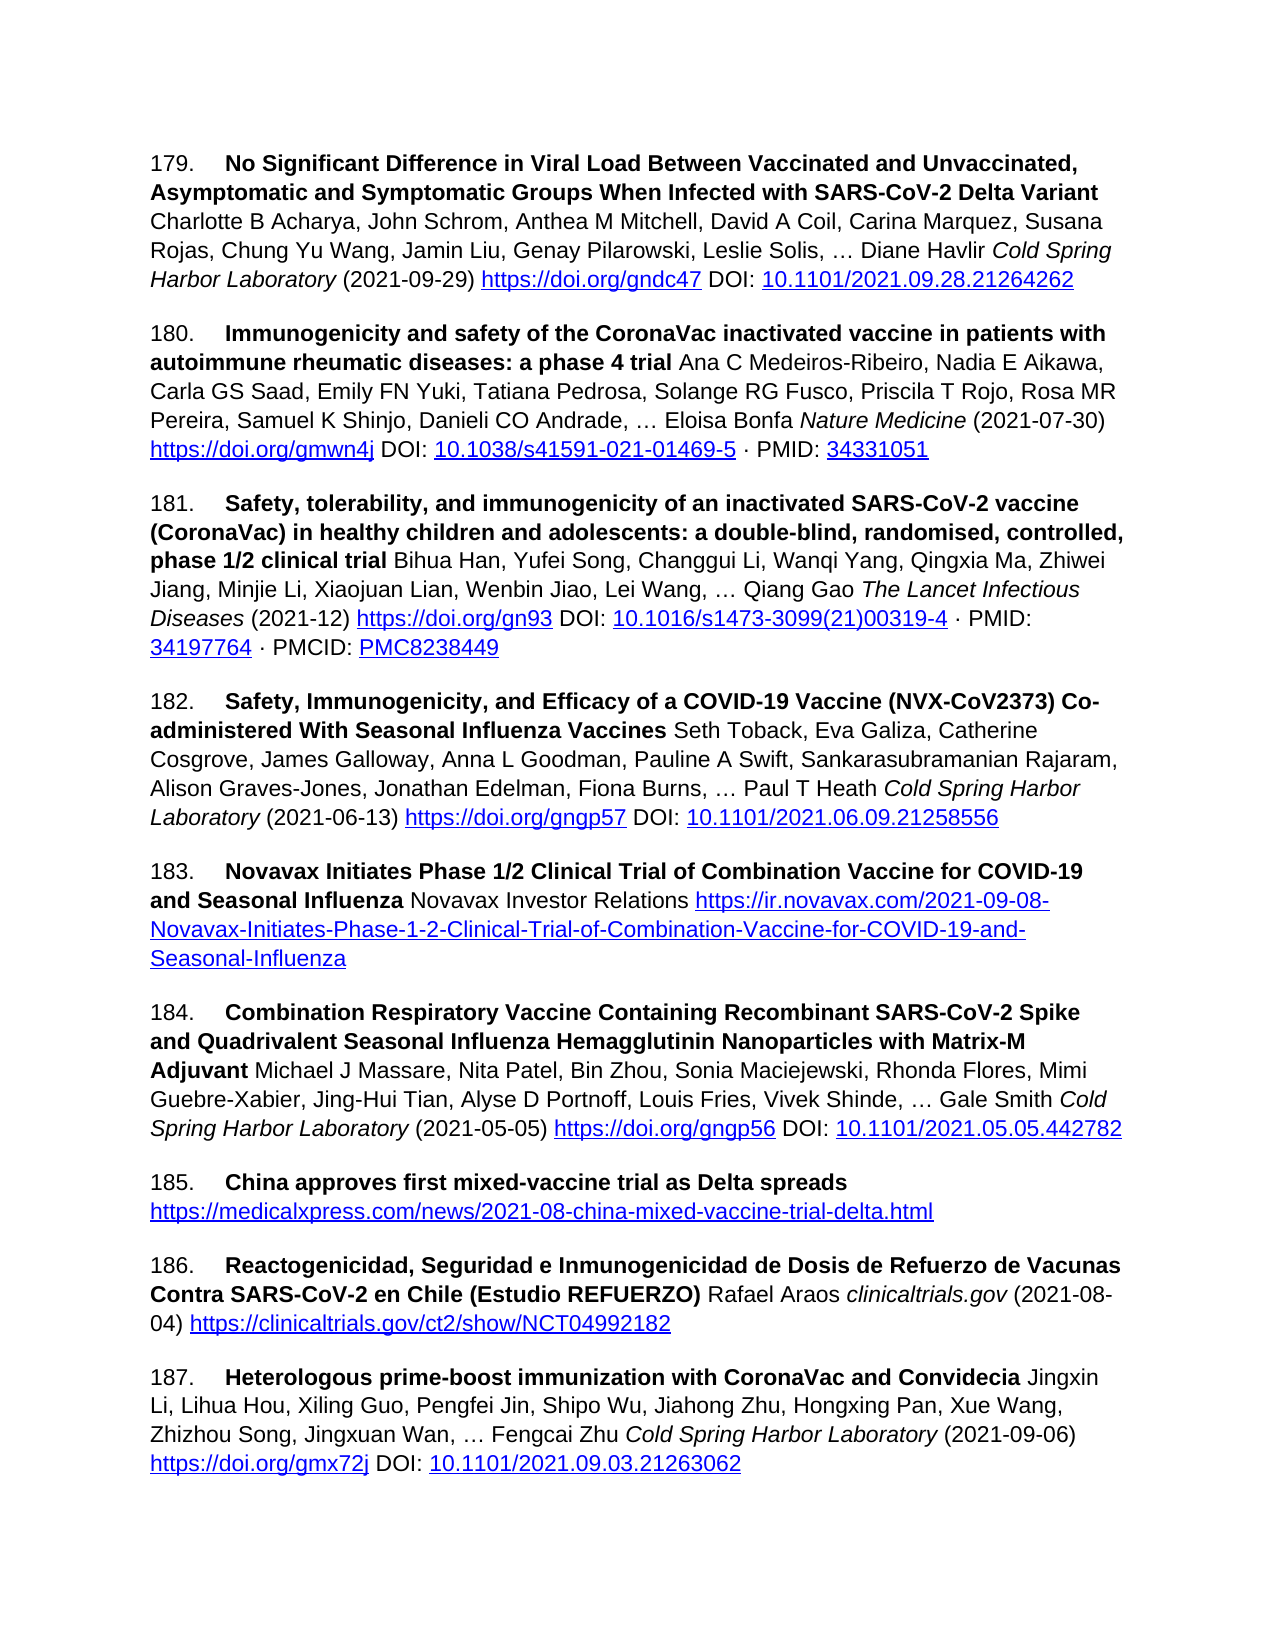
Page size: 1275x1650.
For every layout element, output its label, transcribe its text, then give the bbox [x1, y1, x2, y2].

text 181. Safety, tolerability, and immunogenicity of an inactivated SARS-CoV-2 vaccine (CoronaVac) in healthy children and adolescents: a double-blind, randomised, controlled, phase 1/2 clinical trial Bihua Han, Yufei Song, Changgui Li, Wanqi Yang, Qingxia Ma, Zhiwei Jiang, Minjie Li, Xiaojuan Lian, Wenbin Jiao, Lei Wang, … Qiang Gao The Lancet Infectious Diseases (2021-12) https://doi.org/gn93 DOI: 10.1016/s1473-3099(21)00319-4 · PMID: 34197764 · PMCID: PMC8238449 [150, 489, 1125, 661]
text 180. Immunogenicity and safety of the CoronaVac inactivated vaccine in patients with autoimmune rheumatic diseases: a phase 4 trial Ana C Medeiros-Ribeiro, Nadia E Aikawa, Carla GS Saad, Emily FN Yuki, Tatiana Pedrosa, Solange RG Fusco, Priscila T Rojo, Rosa MR Pereira, Samuel K Shinjo, Danieli CO Andrade, … Eloisa Bonfa Nature Medicine (2021-07-30) https://doi.org/gmwn4j DOI: 10.1038/s41591-021-01469-5 · PMID: 34331051 [150, 320, 1125, 462]
text 187. Heterologous prime-boost immunization with CoronaVac and Convidecia Jingxin Li, Lihua Hou, Xiling Guo, Pengfei Jin, Shipo Wu, Jiahong Zhu, Hongxing Pan, Xue Wang, Zhizhou Song, Jingxuan Wan, … Fengcai Zhu Cold Spring Harbor Laboratory (2021-09-06) https://doi.org/gmx72j DOI: 10.1101/2021.09.03.21263062 [150, 1363, 1125, 1477]
text 185. China approves first mixed-vaccine trial as Delta spreads https://medicalxpress.com/news/2021-08-china-mixed-vaccine-trial-delta.html [150, 1169, 1125, 1224]
text 184. Combination Respiratory Vaccine Containing Recombinant SARS-CoV-2 Spike and Quadrivalent Seasonal Influenza Hemagglutinin Nanoparticles with Matrix-M Adjuvant Michael J Massare, Nita Patel, Bin Zhou, Sonia Maciejewski, Rhonda Flores, Mimi Guebre-Xabier, Jing-Hui Tian, Alyse D Portnoff, Louis Fries, Vivek Shinde, … Gale Smith Cold Spring Harbor Laboratory (2021-05-05) https://doi.org/gngp56 DOI: 10.1101/2021.05.05.442782 [150, 999, 1125, 1141]
text 183. Novavax Initiates Phase 1/2 Clinical Trial of Combination Vaccine for COVID-19 and Seasonal Influenza Novavax Investor Relations https://ir.novavax.com/2021-09-08-Novavax-Initiates-Phase-1-2-Clinical-Trial-of-Combination-Vaccine-for-COVID-19-and-Seasonal-Influenza [150, 858, 1125, 971]
text 186. Reactogenicidad, Seguridad e Inmunogenicidad de Dosis de Refuerzo de Vacunas Contra SARS-CoV-2 en Chile (Estudio REFUERZO) Rafael Araos clinicaltrials.gov (2021-08-04) https://clinicaltrials.gov/ct2/show/NCT04992182 [150, 1252, 1125, 1336]
text 182. Safety, Immunogenicity, and Efficacy of a COVID-19 Vaccine (NVX-CoV2373) Co-administered With Seasonal Influenza Vaccines Seth Toback, Eva Galiza, Catherine Cosgrove, James Galloway, Anna L Goodman, Pauline A Swift, Sankarasubramanian Rajaram, Alison Graves-Jones, Jonathan Edelman, Fiona Burns, … Paul T Heath Cold Spring Harbor Laboratory (2021-06-13) https://doi.org/gngp57 DOI: 10.1101/2021.06.09.21258556 [150, 688, 1125, 831]
text 179. No Significant Difference in Viral Load Between Vaccinated and Unvaccinated, Asymptomatic and Symptomatic Groups When Infected with SARS-CoV-2 Delta Variant Charlotte B Acharya, John Schrom, Anthea M Mitchell, David A Coil, Carina Marquez, Susana Rojas, Chung Yu Wang, Jamin Liu, Genay Pilarowski, Leslie Solis, … Diane Havlir Cold Spring Harbor Laboratory (2021-09-29) https://doi.org/gndc47 DOI: 10.1101/2021.09.28.21264262 [150, 150, 1125, 292]
